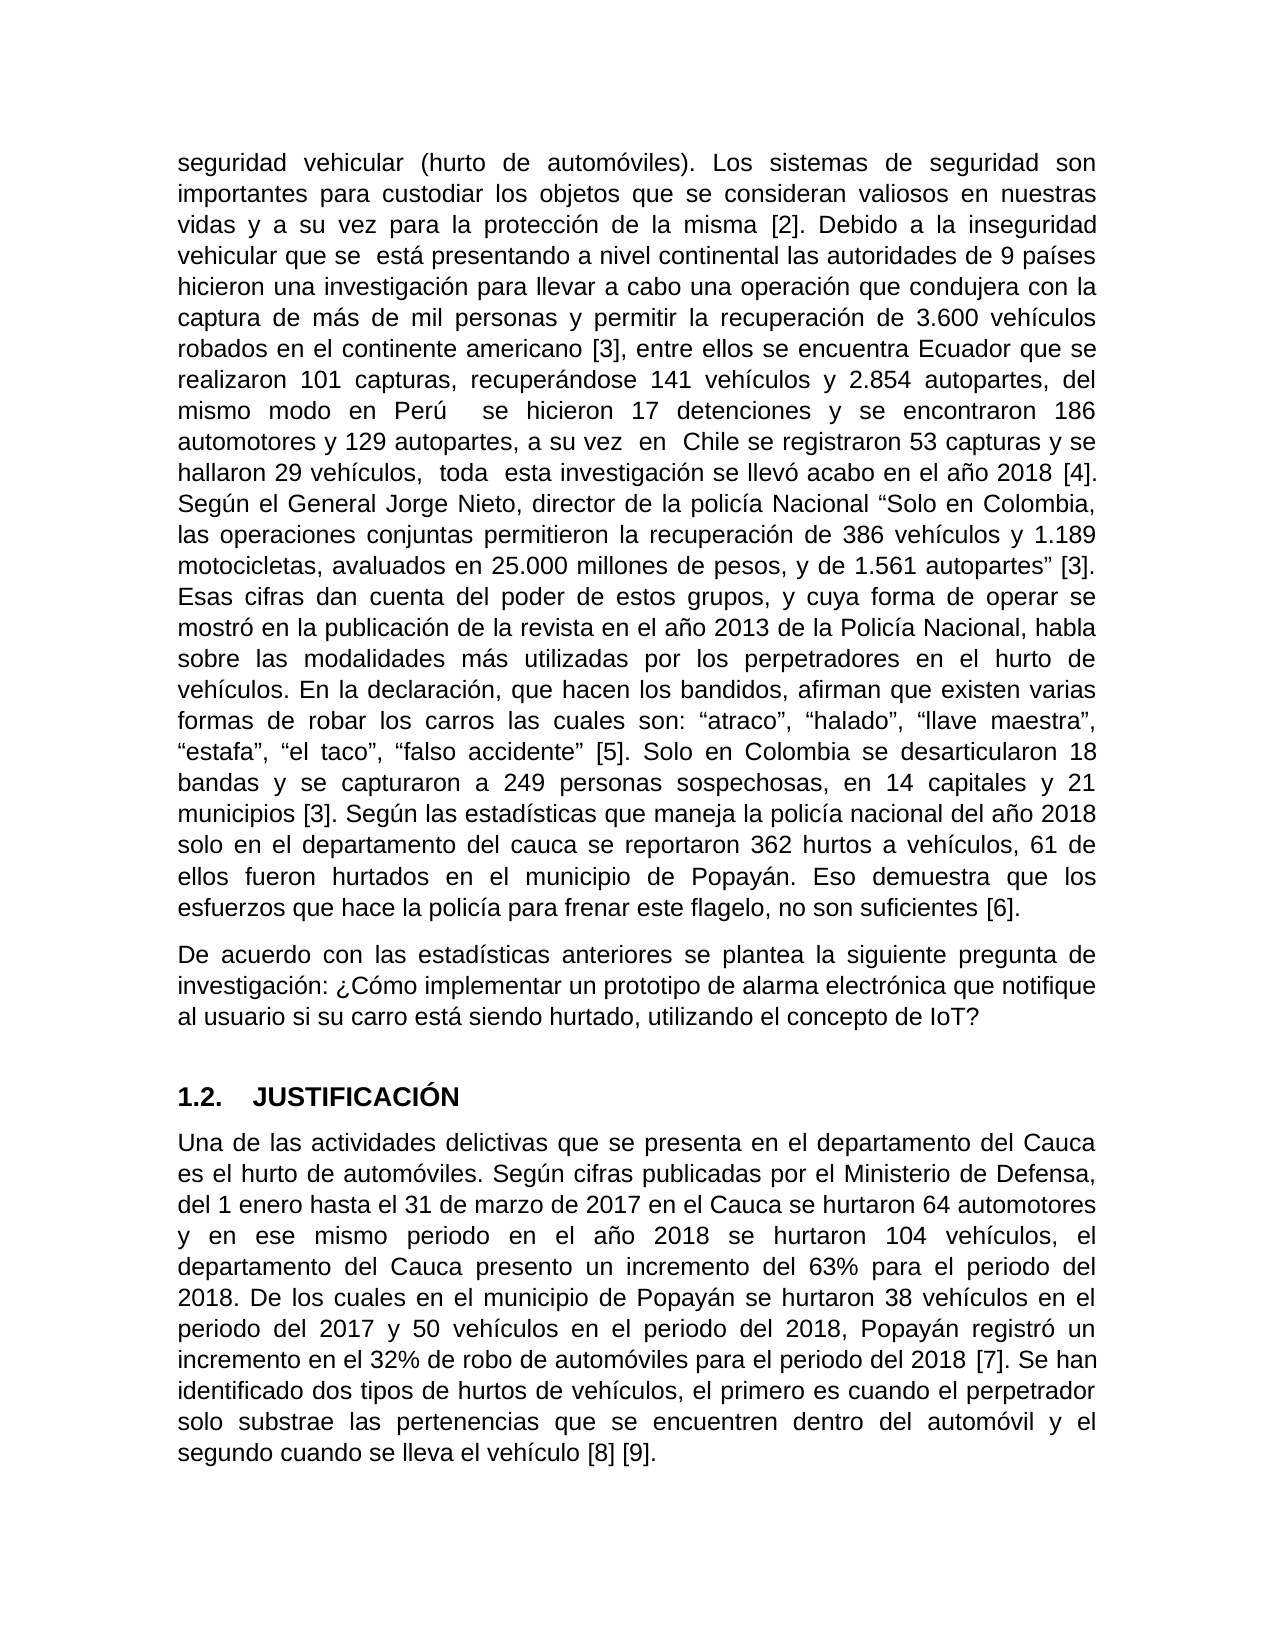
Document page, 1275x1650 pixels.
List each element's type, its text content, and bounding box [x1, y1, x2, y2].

subtitle JUSTIFICACIÓN [177, 1081, 1098, 1112]
text Una de las actividades delictivas que se presenta en el departamento del Cauca es el hurto de automóviles. Según cifras publicadas por el Ministerio de Defensa, del 1 enero hasta el 31 de marzo de 2017 en el Cauca se hurtaron 64 automotores y en ese mismo periodo en el año 2018 se hurtaron 104 vehículos, el departamento del Cauca presento un incremento del 63% para el periodo del 2018. De los cuales en el municipio de Popayán se hurtaron 38 vehículos en el periodo del 2017 y 50 vehículos en el periodo del 2018, Popayán registró un incremento en el 32% de robo de automóviles para el periodo del 2018. Se han identificado dos tipos de hurtos de vehículos, el primero es cuando el perpetrador solo substrae las pertenencias que se encuentren dentro del automóvil y el segundo cuando se lleva el vehículo. [177, 1128, 1098, 1467]
text De acuerdo con las estadísticas anteriores se plantea la siguiente pregunta de investigación: ¿Cómo implementar un prototipo de alarma electrónica que notifique al usuario si su carro está siendo hurtado, utilizando el concepto de IoT? [177, 940, 1098, 1031]
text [177, 148, 1098, 921]
